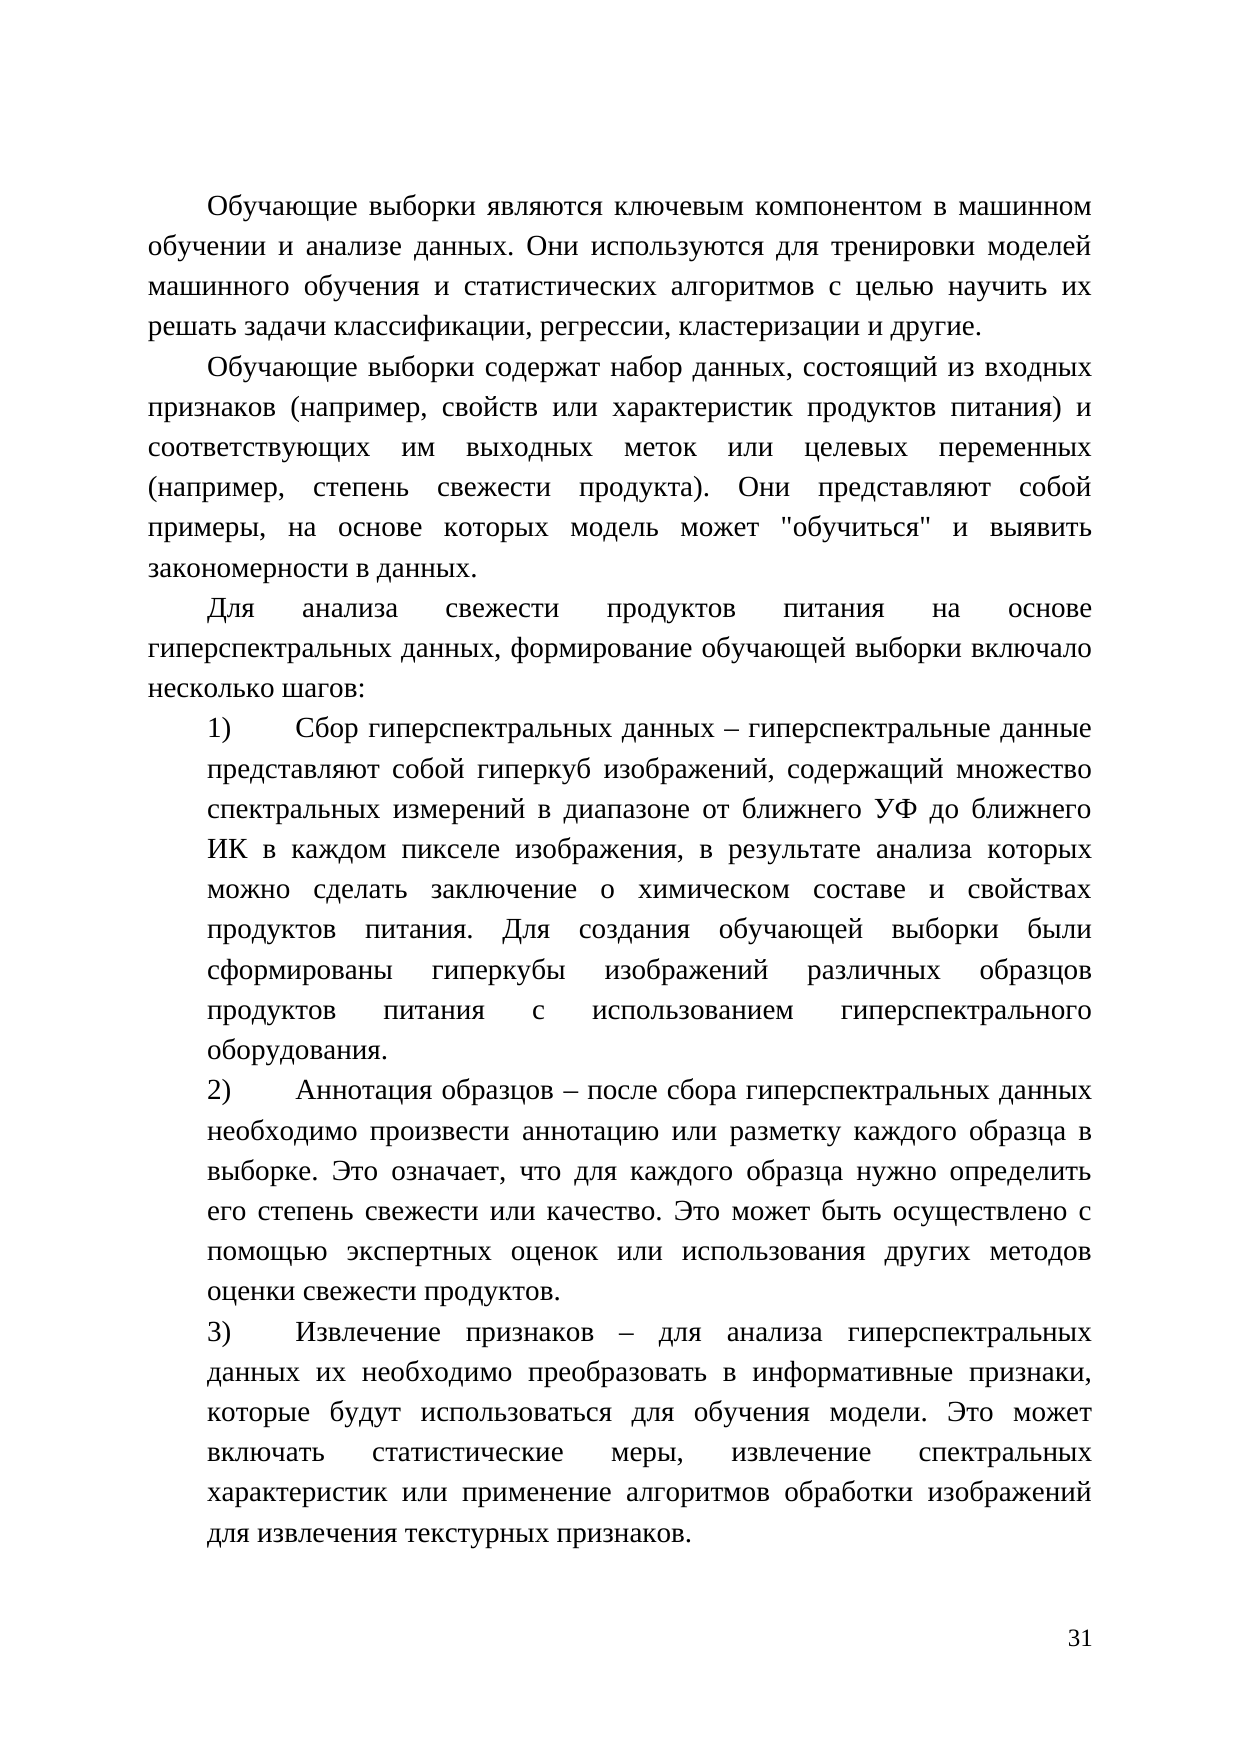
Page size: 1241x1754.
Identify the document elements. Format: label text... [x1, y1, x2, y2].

text Для анализа свежести продуктов питания на основе гиперспектральных данных, формирование обучающей выборки включало несколько шагов: [148, 590, 1092, 704]
text Обучающие выборки являются ключевым компонентом в машинном обучении и анализе данных. Они используются для тренировки моделей машинного обучения и статистических алгоритмов с целью научить их решать задачи классификации, регрессии, кластеризации и другие. [148, 188, 1092, 342]
list Извлечение признаков – для анализа гиперспектральных данных их необходимо преобразовать в информативные признаки, которые будут использоваться для обучения модели. Это может включать статистические меры, извлечение спектральных характеристик или применение алгоритмов обработки изображений для извлечения текстурных признаков. [207, 1314, 1092, 1548]
text Обучающие выборки содержат набор данных, состоящий из входных признаков (например, свойств или характеристик продуктов питания) и соответствующих им выходных меток или целевых переменных (например, степень свежести продукта). Они представляют собой примеры, на основе которых модель может "обучиться" и выявить закономерности в данных. [148, 349, 1092, 583]
list Аннотация образцов – после сбора гиперспектральных данных необходимо произвести аннотацию или разметку каждого образца в выборке. Это означает, что для каждого образца нужно определить его степень свежести или качество. Это может быть осуществлено с помощью экспертных оценок или использования других методов оценки свежести продуктов. [207, 1072, 1092, 1307]
list Сбор гиперспектральных данных – гиперспектральные данные представляют собой гиперкуб изображений, содержащий множество спектральных измерений в диапазоне от ближнего УФ до ближнего ИК в каждом пикселе изображения, в результате анализа которых можно сделать заключение о химическом составе и свойствах продуктов питания. Для создания обучающей выборки были сформированы гиперкубы изображений различных образцов продуктов питания с использованием гиперспектрального оборудования. [207, 711, 1092, 1066]
